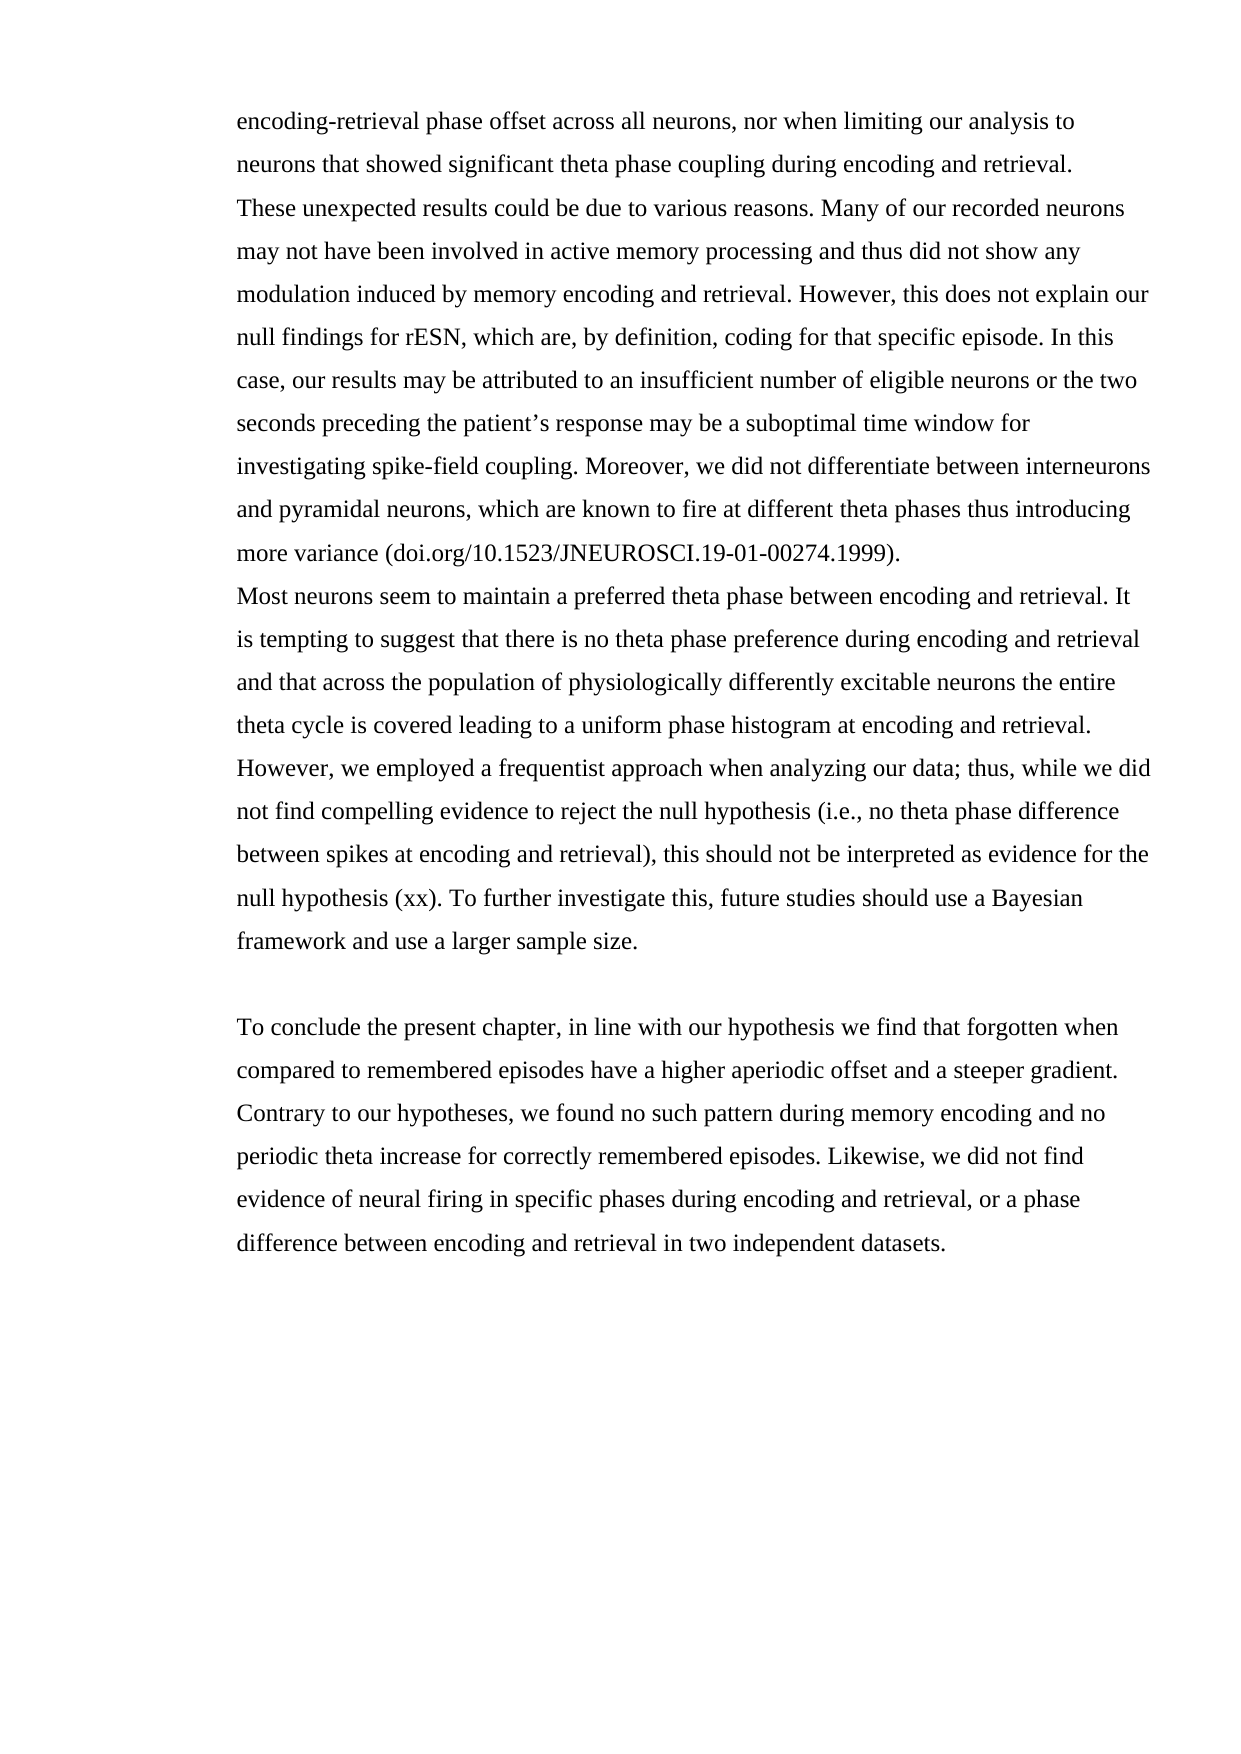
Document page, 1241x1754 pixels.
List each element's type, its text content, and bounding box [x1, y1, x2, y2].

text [236, 106, 1152, 178]
text These unexpected results could be due to various reasons. Many of our recorded neurons may not have been involved in active memory processing and thus did not show any modulation induced by memory encoding and retrieval. However, this does not explain our null findings for rESN, which are, by definition, coding for that specific episode. In this case, our results may be attributed to an insufficient number of eligible neurons or the two seconds preceding the patient’s response may be a suboptimal time window for investigating spike-field coupling. Moreover, we did not differentiate between interneurons and pyramidal neurons, which are known to fire at different theta phases thus introducing more variance (doi.org/10.1523/JNEUROSCI.19-01-00274.1999). [236, 193, 1152, 566]
text To conclude the present chapter, in line with our hypothesis we find that forgotten when compared to remembered episodes have a higher aperiodic offset and a steeper gradient. Contrary to our hypotheses, we found no such pattern during memory encoding and no periodic theta increase for correctly remembered episodes. Likewise, we did not find evidence of neural firing in specific phases during encoding and retrieval, or a phase difference between encoding and retrieval in two independent datasets. [236, 1012, 1152, 1256]
text However, we employed a frequentist approach when analyzing our data; thus, while we did not find compelling evidence to reject the null hypothesis (i.e., no theta phase difference between spikes at encoding and retrieval), this should not be interpreted as evidence for the null hypothesis (xx). To further investigate this, future studies should use a Bayesian framework and use a larger sample size. [236, 753, 1152, 954]
text Most neurons seem to maintain a preferred theta phase between encoding and retrieval. It is tempting to suggest that there is no theta phase preference during encoding and retrieval and that across the population of physiologically differently excitable neurons the entire theta cycle is covered leading to a uniform phase histogram at encoding and retrieval. [236, 581, 1152, 739]
